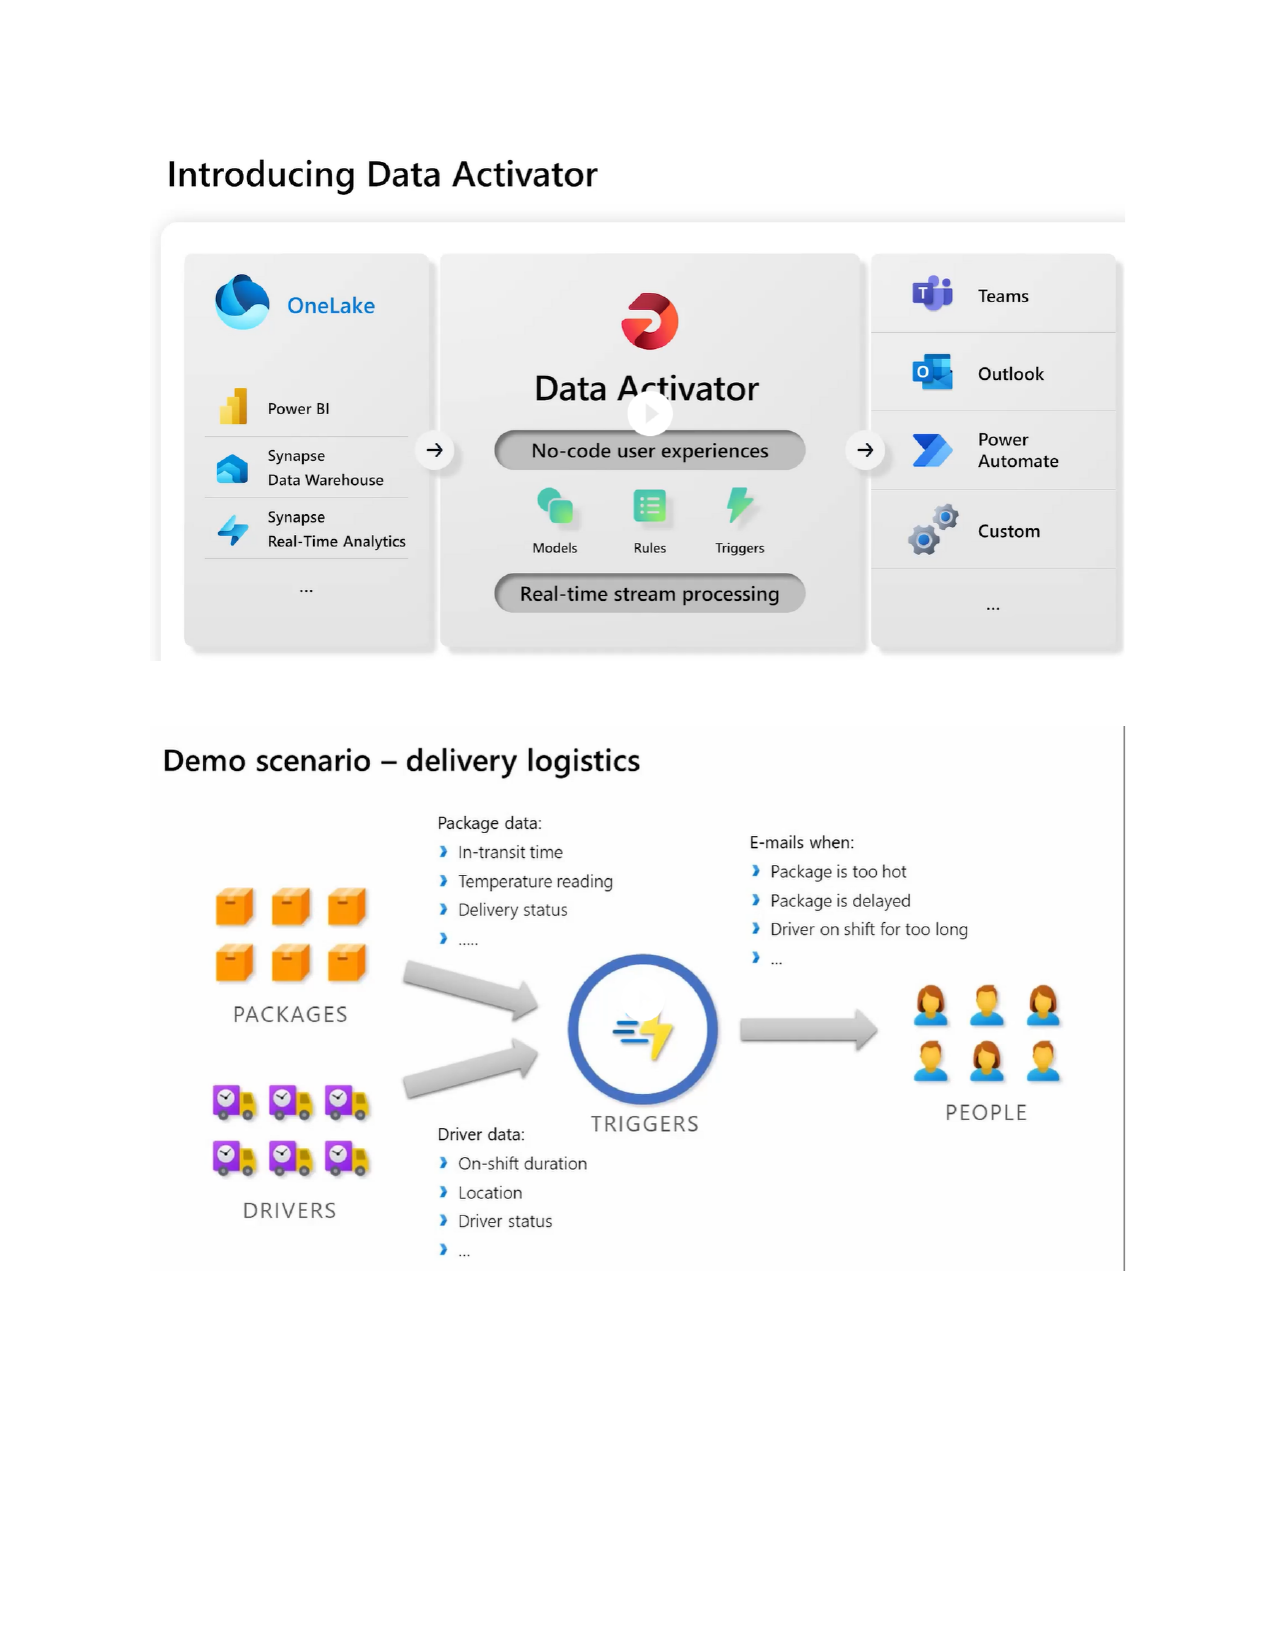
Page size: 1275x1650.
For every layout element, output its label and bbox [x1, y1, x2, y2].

picture [150, 726, 1125, 1271]
picture [150, 150, 1125, 661]
